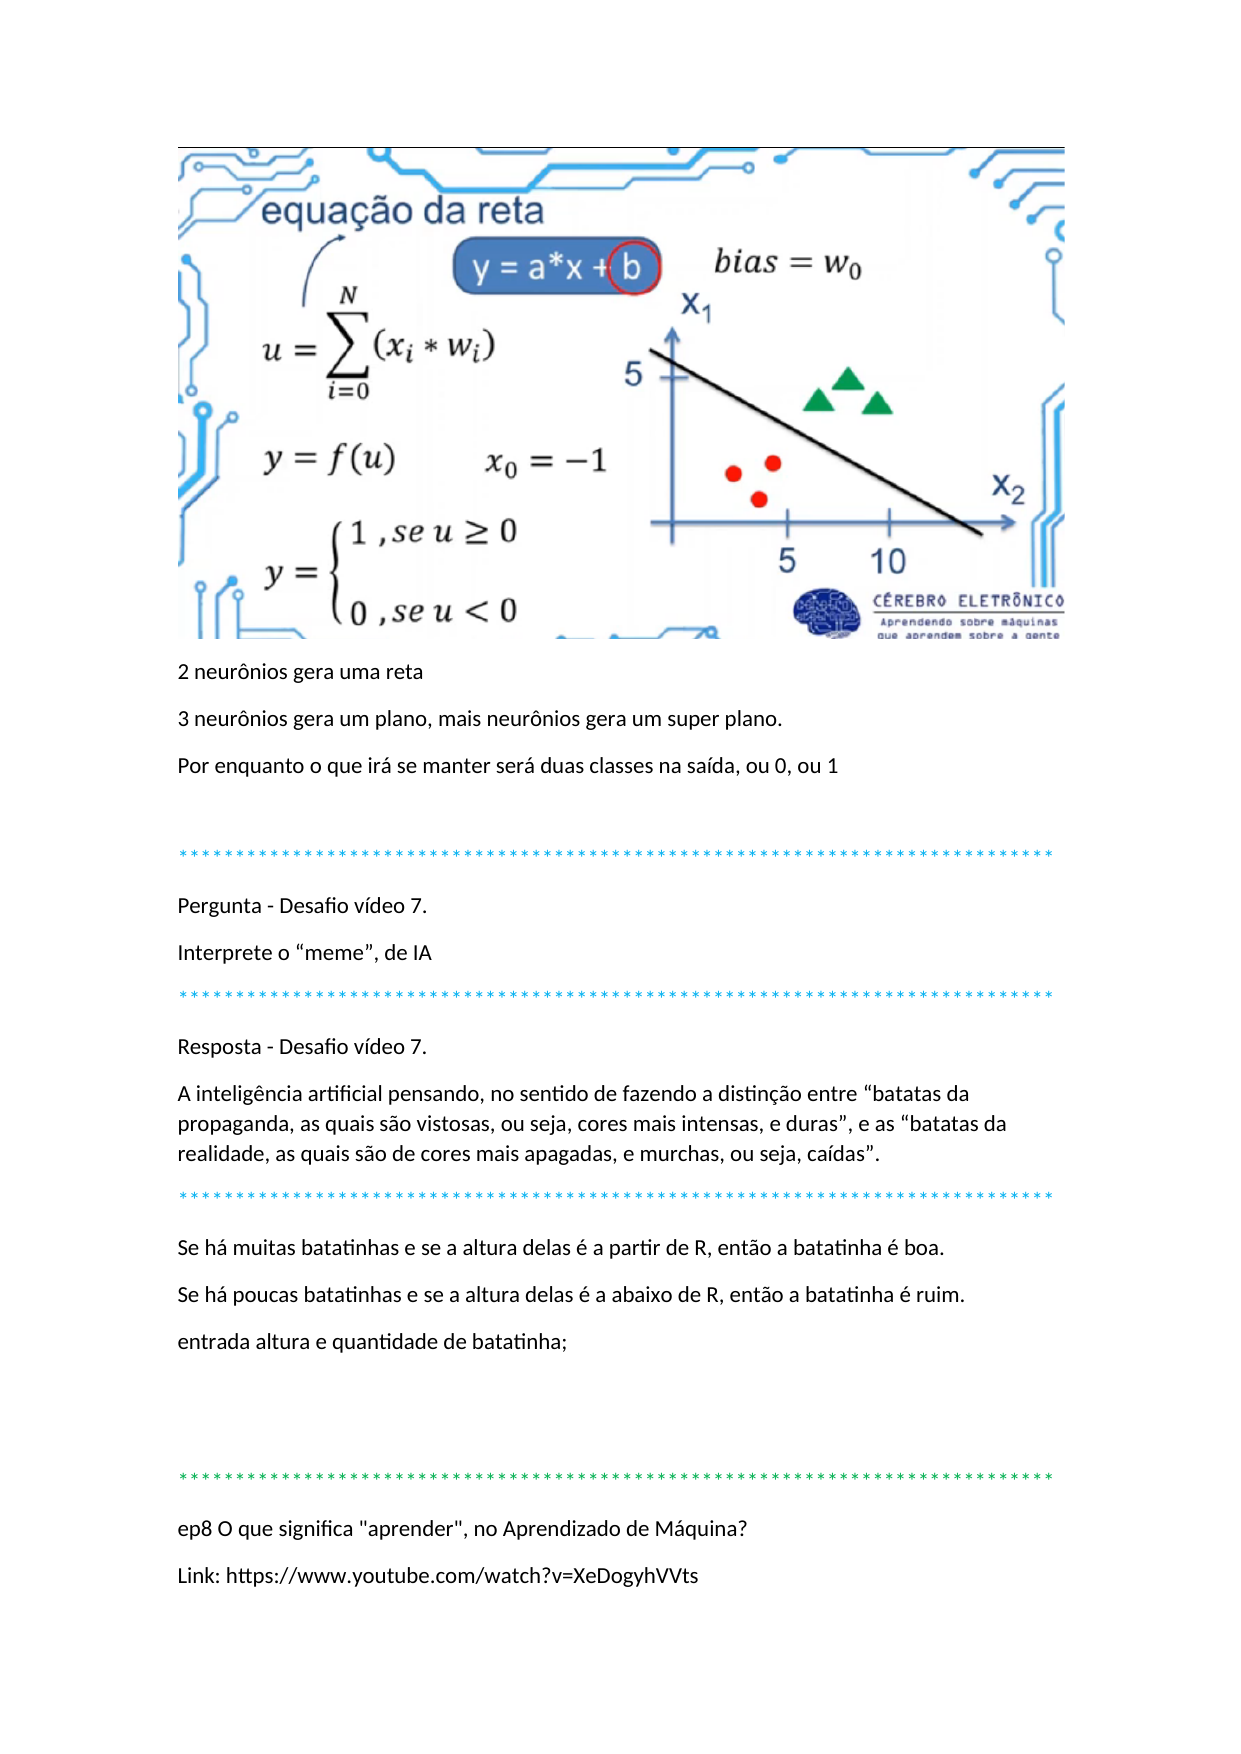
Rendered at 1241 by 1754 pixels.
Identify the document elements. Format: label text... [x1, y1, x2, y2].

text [177, 1467, 1063, 1496]
text ***************************************************************************** [177, 985, 1063, 1013]
text Pergunta - Desafio vídeo 7. [177, 891, 1063, 919]
picture [178, 147, 1065, 639]
text Se há muitas batatinhas e se a altura delas é a partir de R, então a batatinha é boa. [177, 1233, 1063, 1261]
text A inteligência artificial pensando, no sentido de fazendo a distinção entre “batatas da propaganda, as quais são vistosas, ou seja, cores mais intensas, e duras”, e as “batatas da realidade, as quais são de cores mais apagadas, e murchas, ou seja, caídas”. [177, 1079, 1063, 1167]
text Se há poucas batatinhas e se a altura delas é a abaixo de R, então a batatinha é ruim. [177, 1280, 1063, 1308]
text Link: https://www.youtube.com/watch?v=XeDogyhVVts [177, 1561, 1063, 1589]
text ep8 O que significa "aprender", no Aprendizado de Máquina? [177, 1514, 1063, 1542]
text entrada altura e quantidade de batatinha; [177, 1327, 1063, 1355]
text Por enquanto o que irá se manter será duas classes na saída, ou 0, ou 1 [177, 751, 1063, 779]
text Interprete o “meme”, de IA [177, 938, 1063, 966]
text ***************************************************************************** [177, 1186, 1063, 1214]
text ***************************************************************************** [177, 844, 1063, 873]
text 3 neurônios gera um plano, mais neurônios gera um super plano. [177, 704, 1063, 732]
text Resposta - Desafio vídeo 7. [177, 1032, 1063, 1060]
text 2 neurônios gera uma reta [177, 657, 1063, 685]
